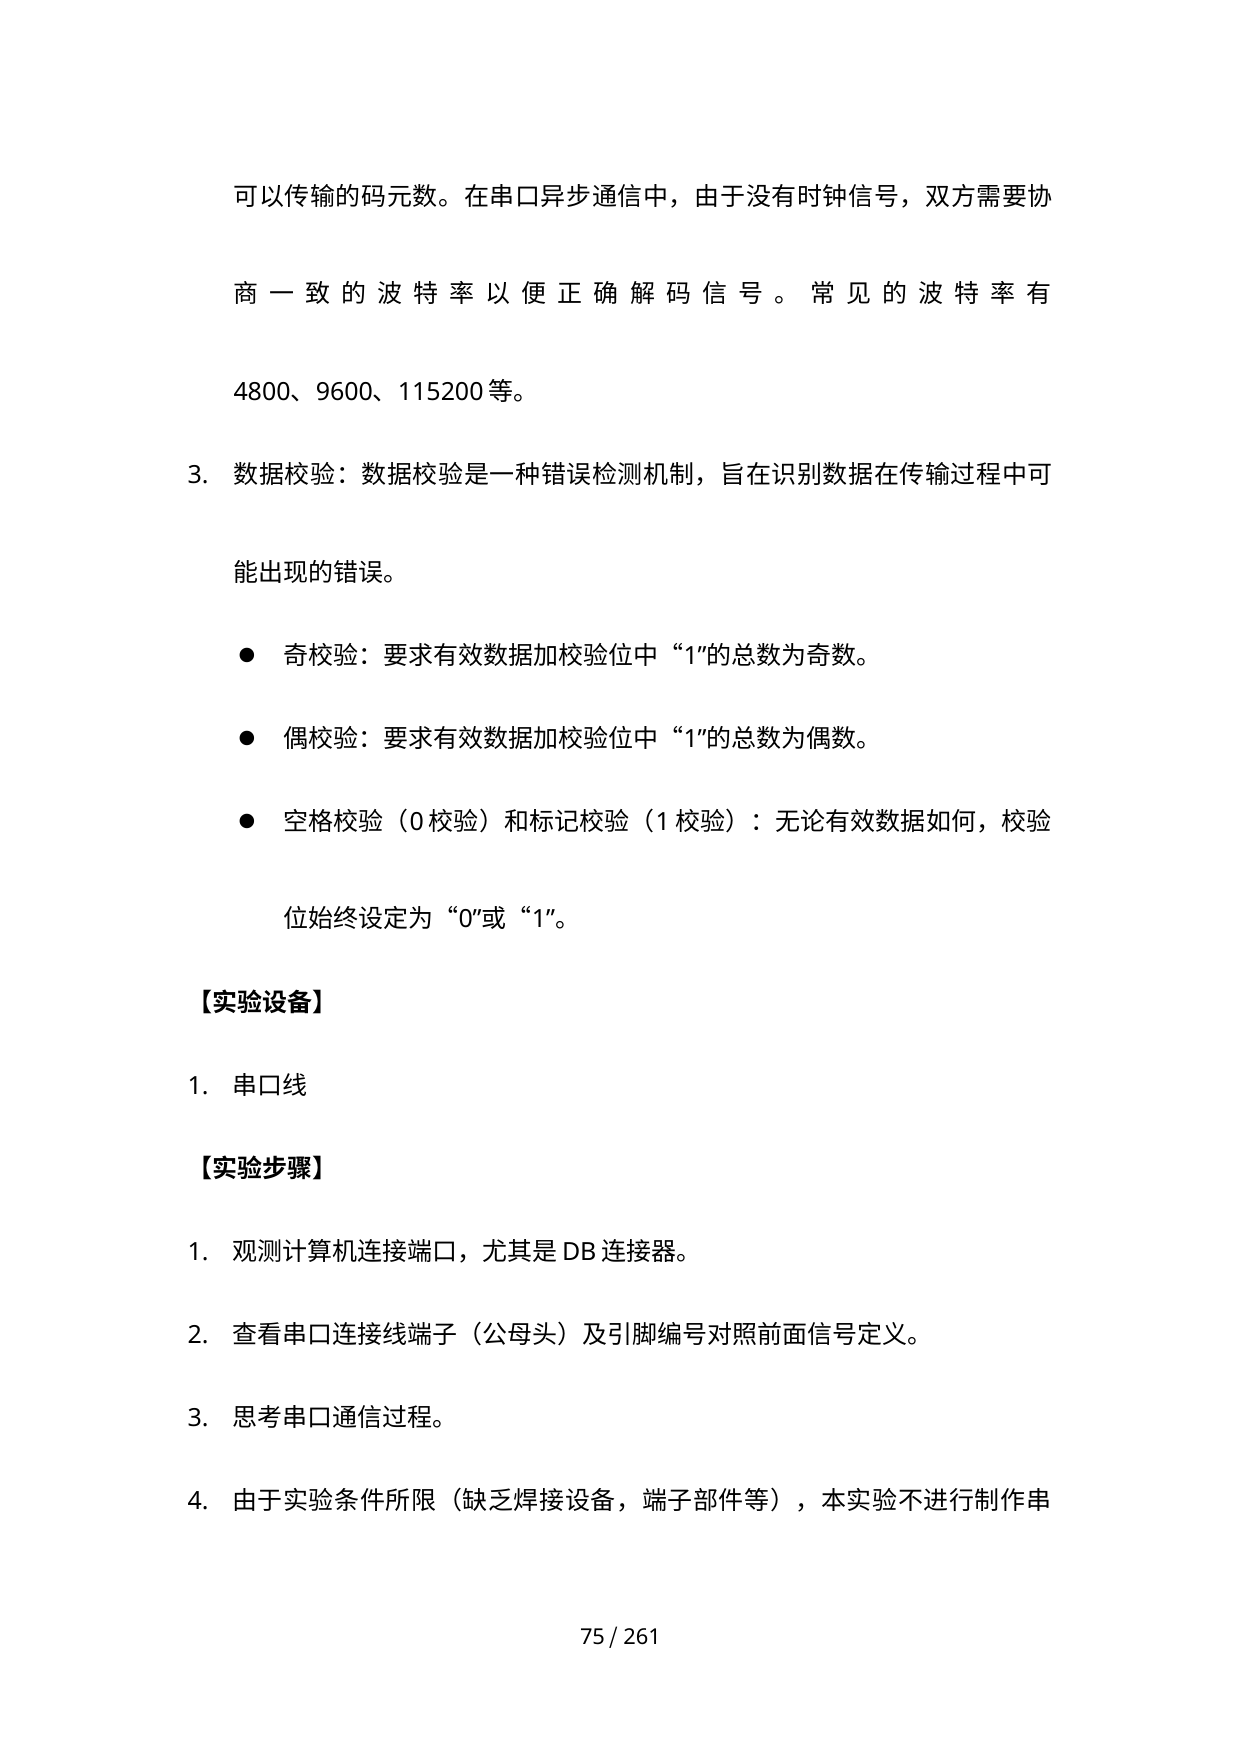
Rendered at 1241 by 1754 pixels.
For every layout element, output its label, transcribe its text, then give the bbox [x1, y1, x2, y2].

list 空格校验（0校验）和标记校验（1校验）：无论有效数据如何，校验位始终设定为“0”或“1”。 [237, 787, 1053, 949]
list 数据校验：数据校验是一种错误检测机制，旨在识别数据在传输过程中可能出现的错误。 [187, 440, 1053, 603]
list 偶校验：要求有效数据加校验位中“1”的总数为偶数。 [237, 704, 1053, 769]
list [187, 1466, 1053, 1531]
list 观测计算机连接端口，尤其是DB连接器。 [187, 1217, 1053, 1282]
list 思考串口通信过程。 [187, 1383, 1053, 1448]
list 查看串口连接线端子（公母头）及引脚编号对照前面信号定义。 [187, 1300, 1053, 1365]
list 串口线 [187, 1051, 1053, 1116]
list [187, 162, 1053, 422]
text 【实验步骤】 [187, 1134, 1053, 1199]
list 奇校验：要求有效数据加校验位中“1”的总数为奇数。 [237, 621, 1053, 686]
text 【实验设备】 [187, 968, 1053, 1033]
